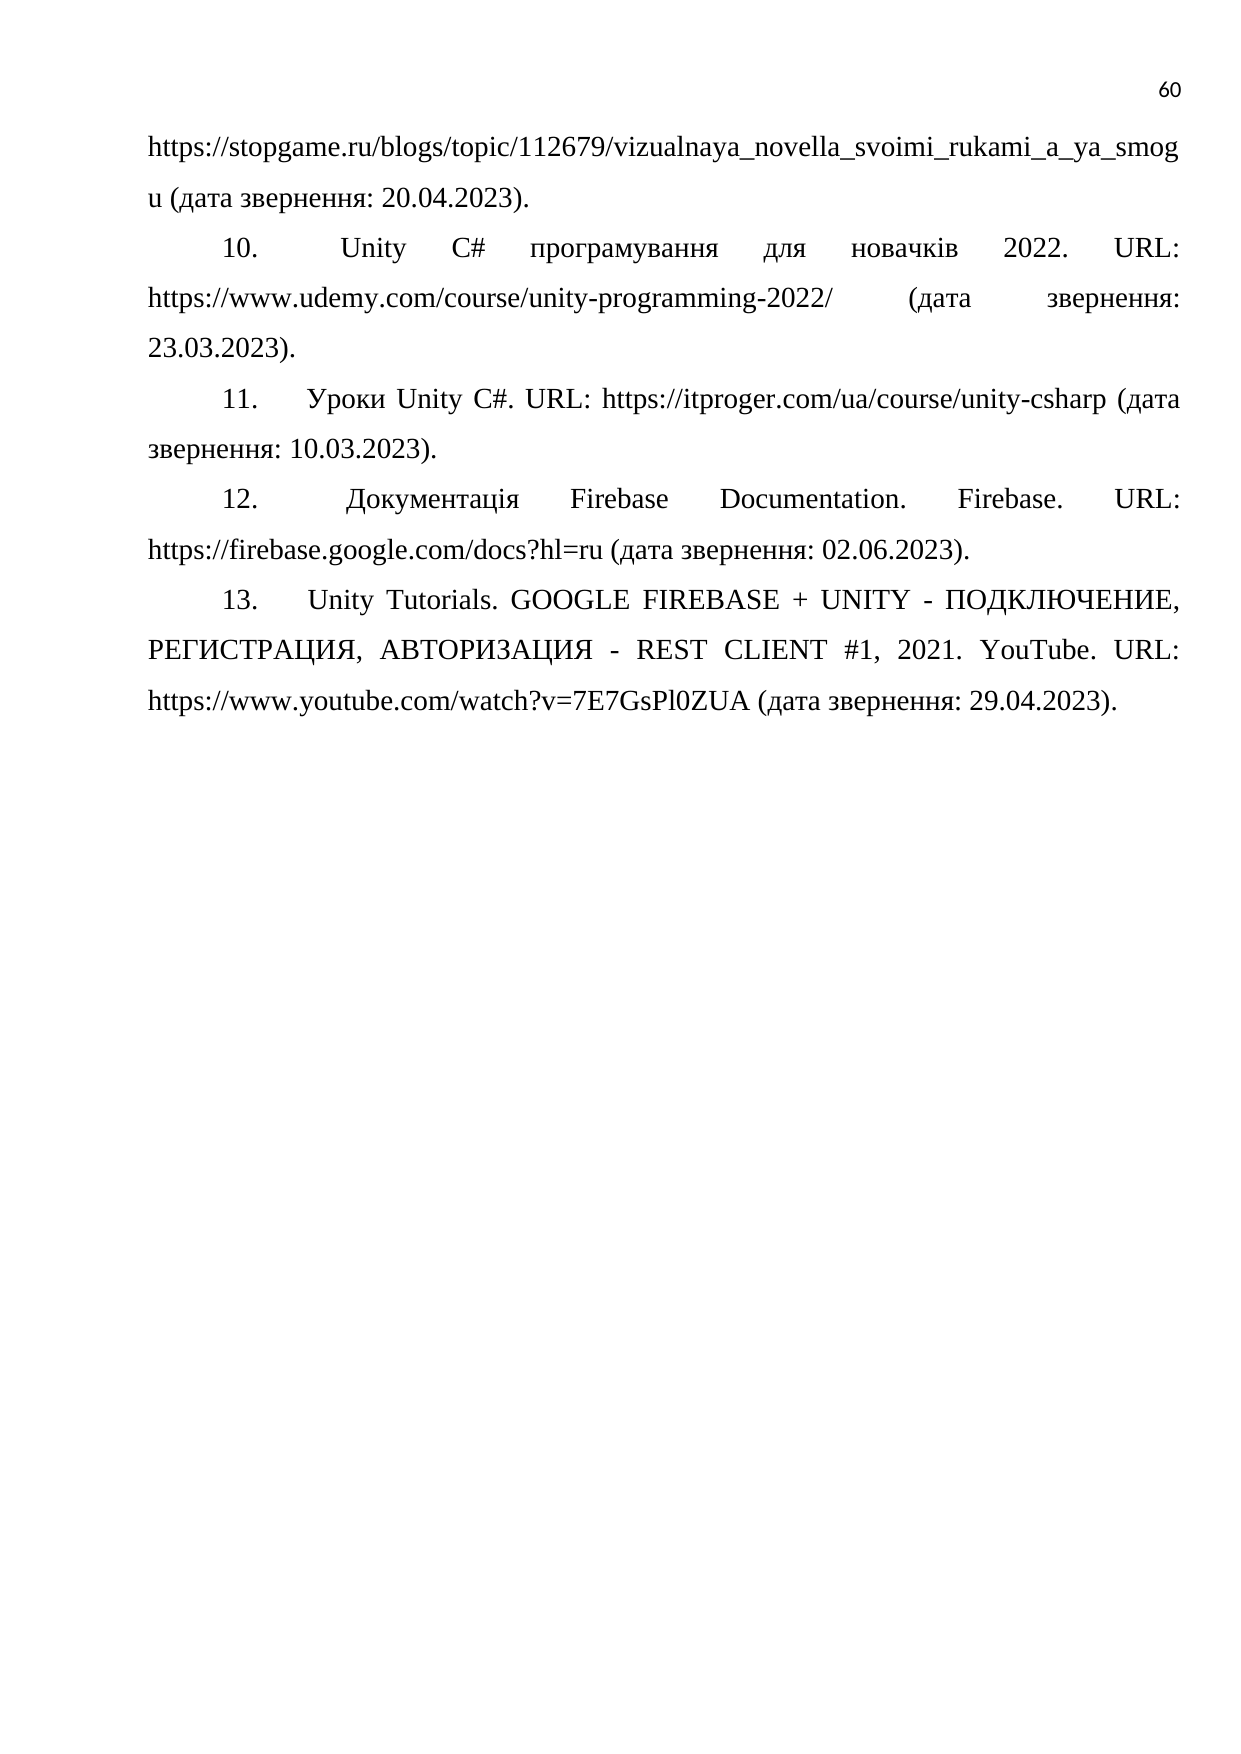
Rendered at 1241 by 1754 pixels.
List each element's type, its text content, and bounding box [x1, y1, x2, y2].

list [148, 129, 1181, 213]
list Уроки Unity C#. URL: https://itproger.com/ua/course/unity-csharp (дата звернення: 10.03.2023). [148, 381, 1181, 465]
list Unity C# програмування для новачків 2022. URL: https://www.udemy.com/course/unity-programming-2022/ (дата звернення: 23.03.2023). [148, 230, 1181, 364]
list Unity Tutorials. GOOGLE FIREBASE + UNITY - ПОДКЛЮЧЕНИЕ, РЕГИСТРАЦИЯ, АВТОРИЗАЦИЯ - REST CLIENT #1, 2021. YouTube. URL: https://www.youtube.com/watch?v=7E7GsPl0ZUA (дата звернення: 29.04.2023). [148, 582, 1181, 716]
list Документація Firebase Documentation. Firebase. URL: https://firebase.google.com/docs?hl=ru (дата звернення: 02.06.2023). [148, 482, 1181, 565]
